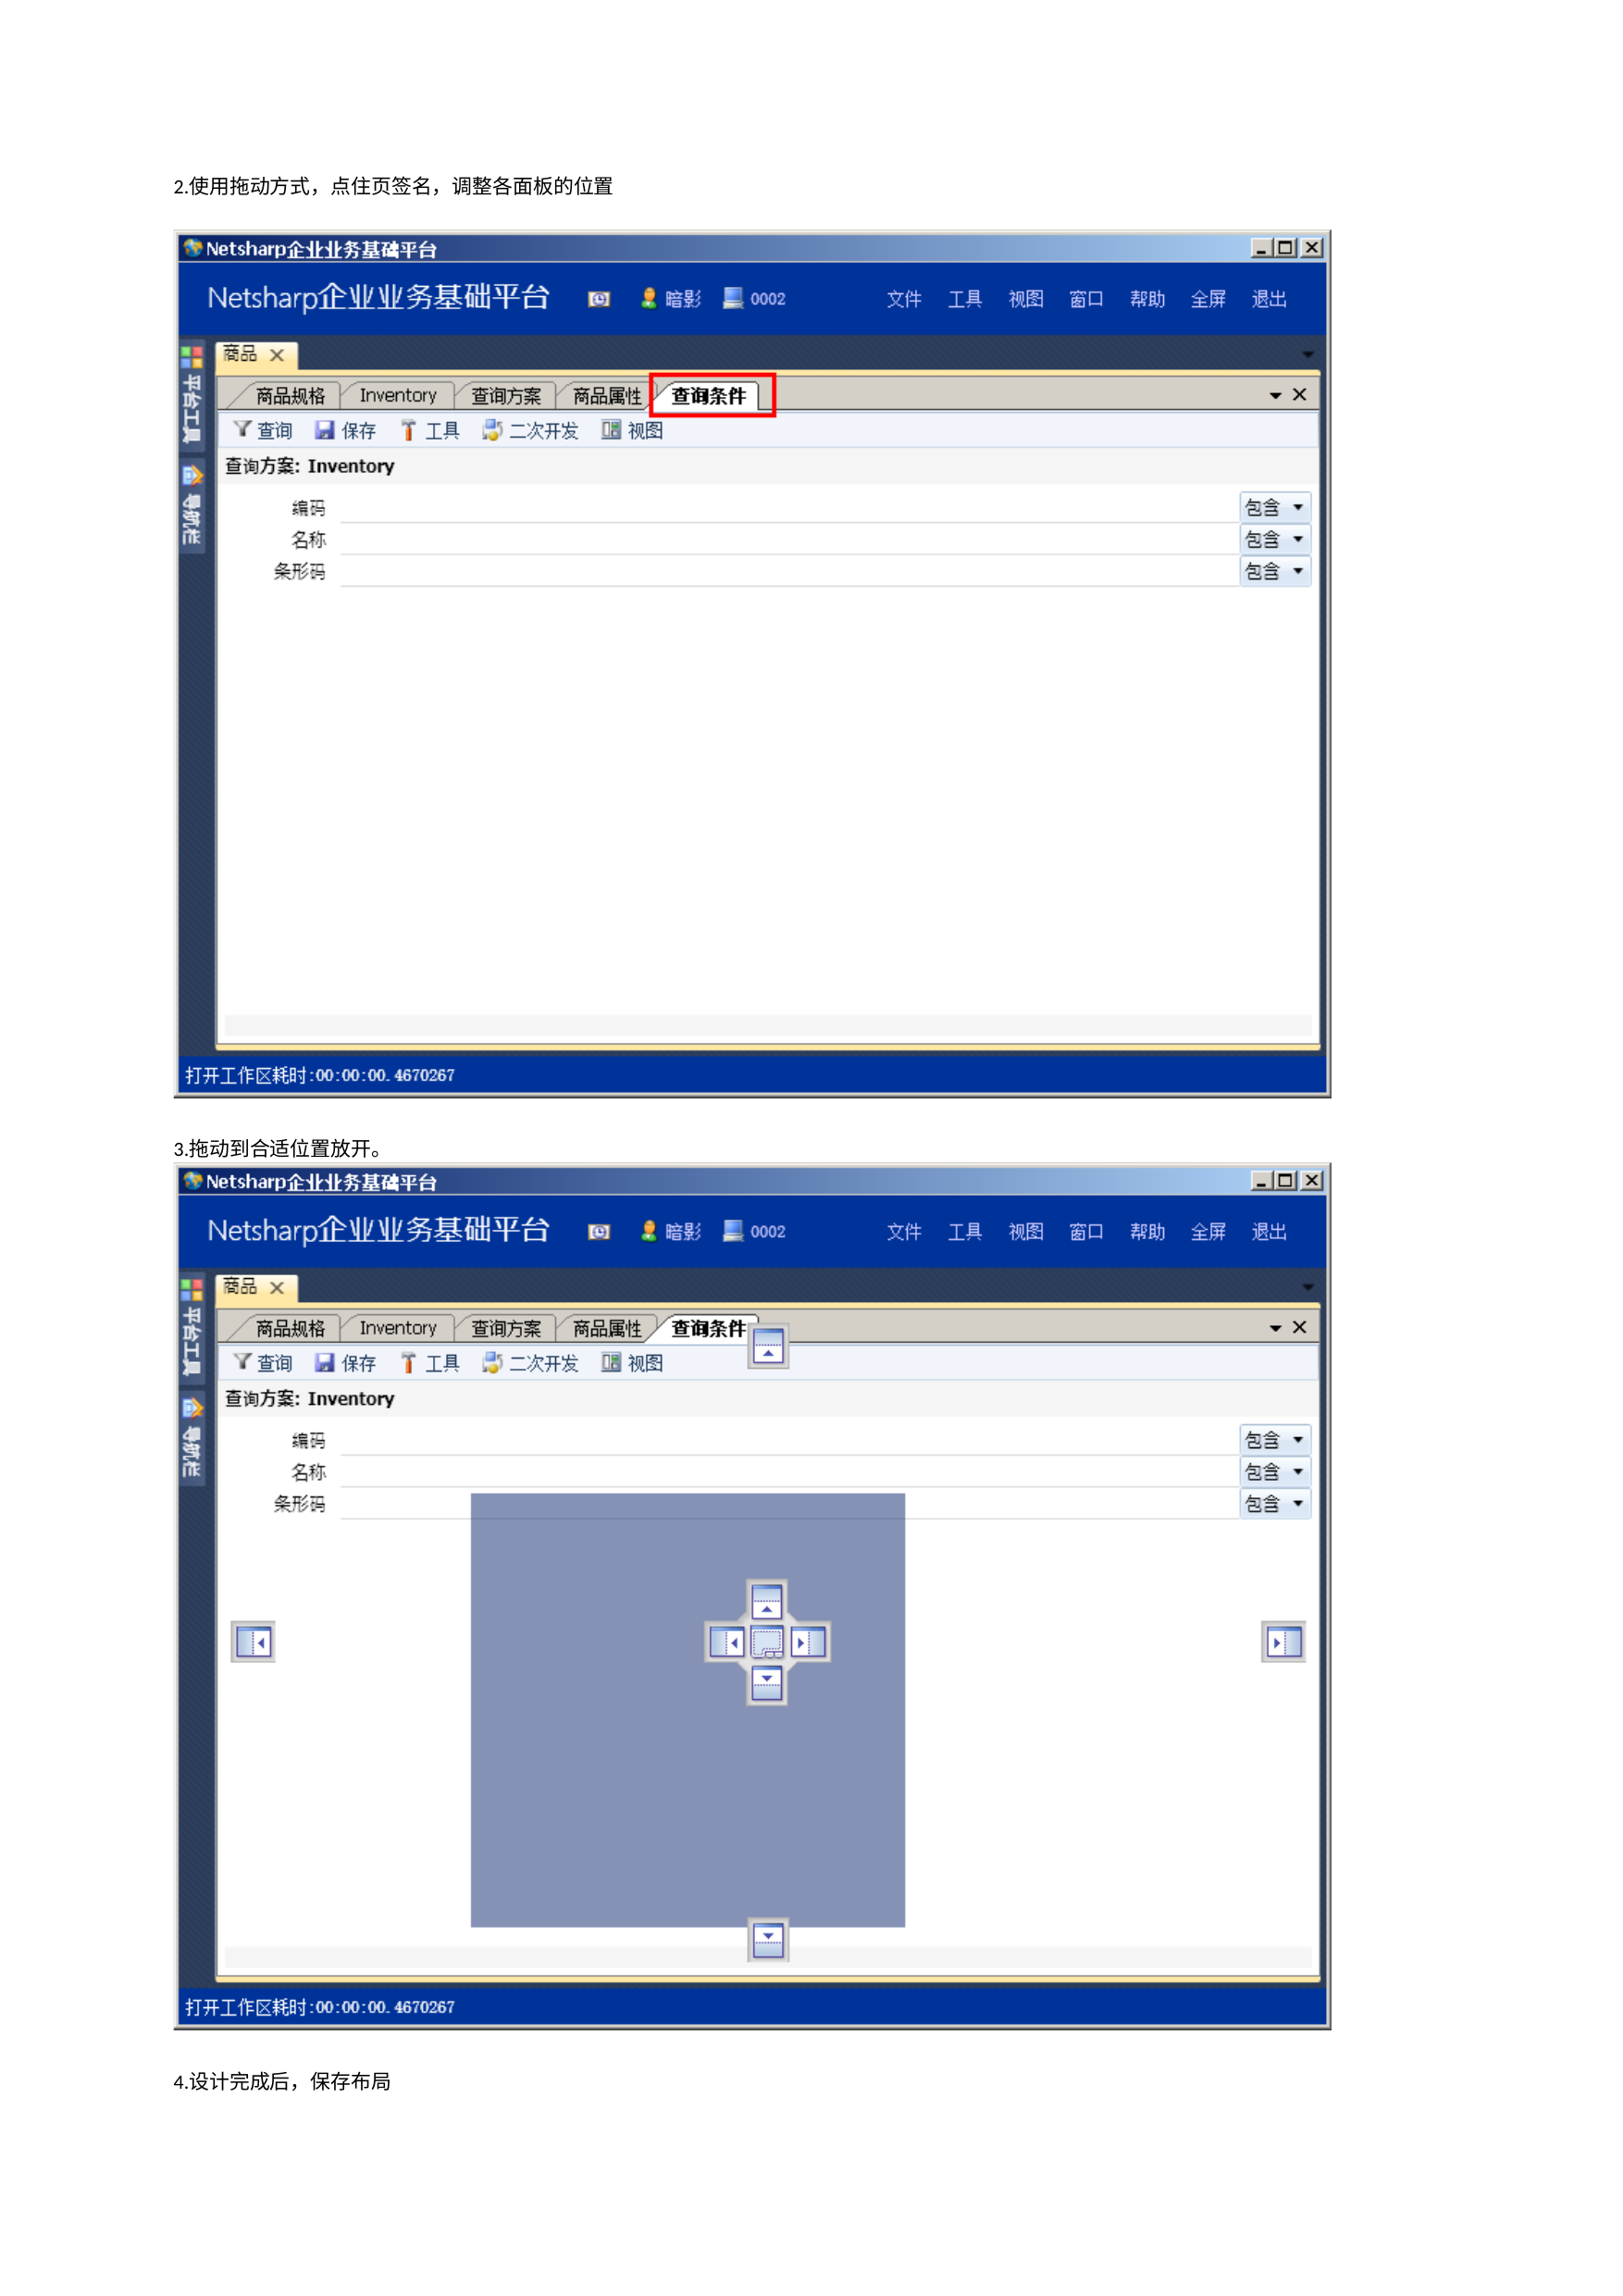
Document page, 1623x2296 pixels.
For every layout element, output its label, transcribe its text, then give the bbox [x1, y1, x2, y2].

text 4.设计完成后，保存布局 [173, 2065, 1449, 2095]
picture [173, 230, 1332, 1098]
text 2.使用拖动方式，点住页签名，调整各面板的位置 [173, 170, 1449, 200]
picture [173, 1162, 1332, 2030]
text 3.拖动到合适位置放开。 [173, 1133, 1449, 1162]
